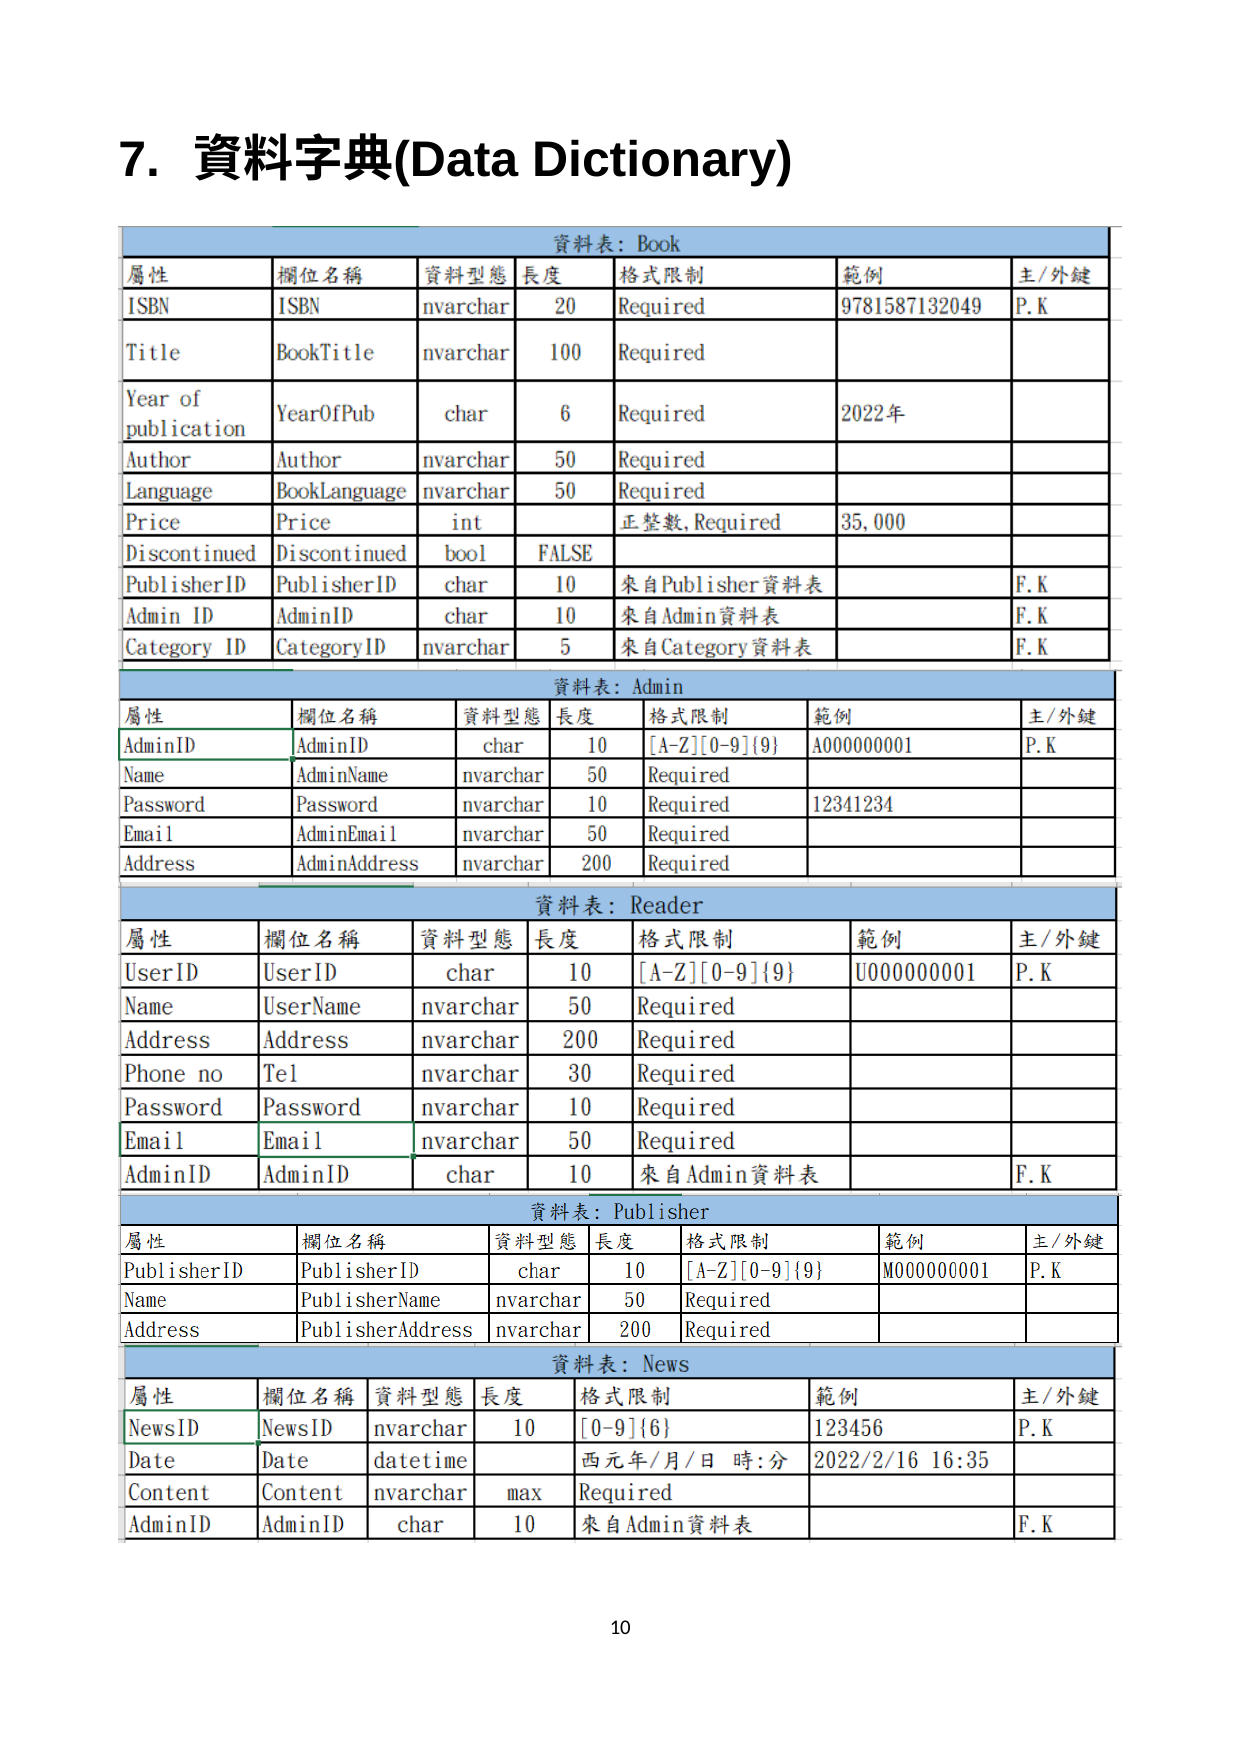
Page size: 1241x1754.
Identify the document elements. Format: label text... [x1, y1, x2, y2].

subtitle 資料字典(Data Dictionary) [118, 118, 1122, 191]
picture [118, 226, 1123, 1543]
